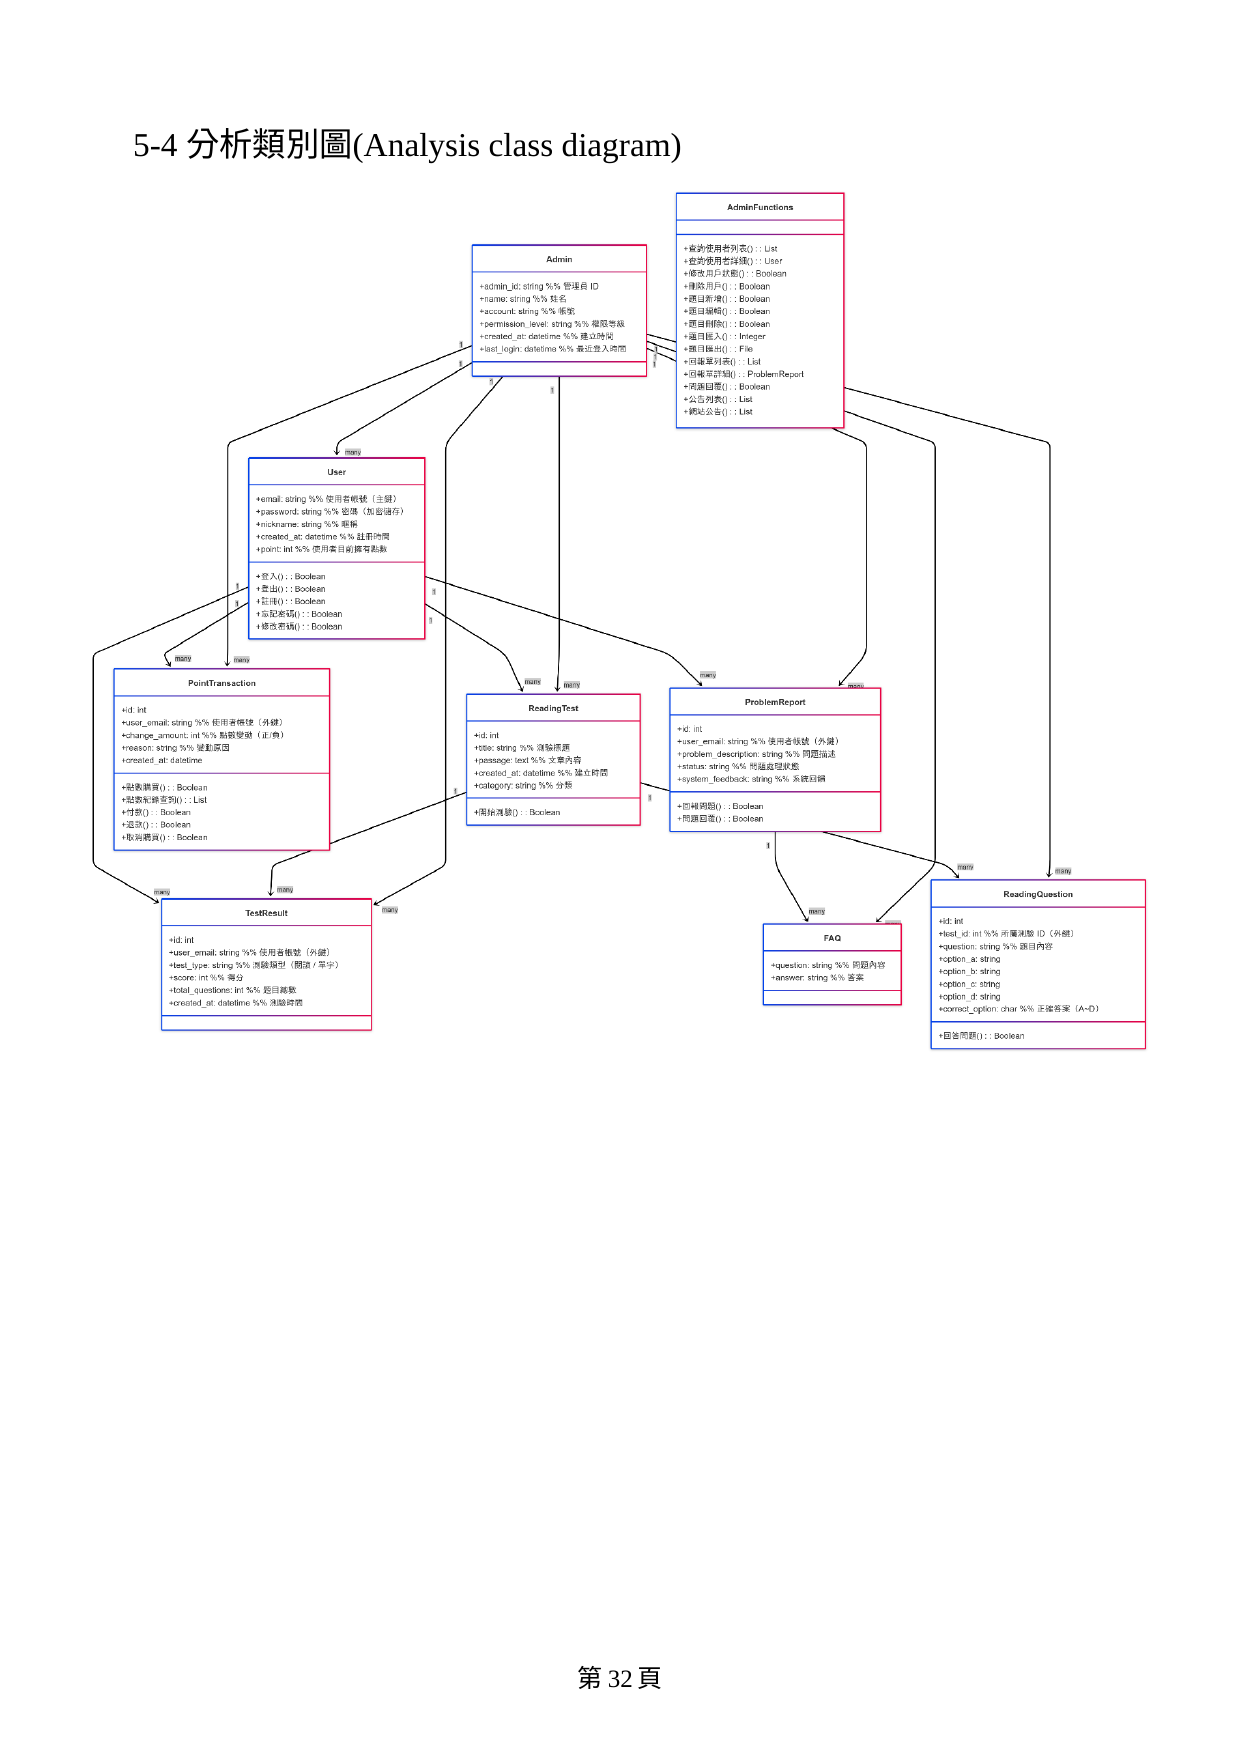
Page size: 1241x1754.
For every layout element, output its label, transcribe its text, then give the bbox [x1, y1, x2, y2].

picture [88, 188, 1152, 1055]
subtitle 分析類別圖(Analysis class diagram) [133, 105, 1152, 180]
